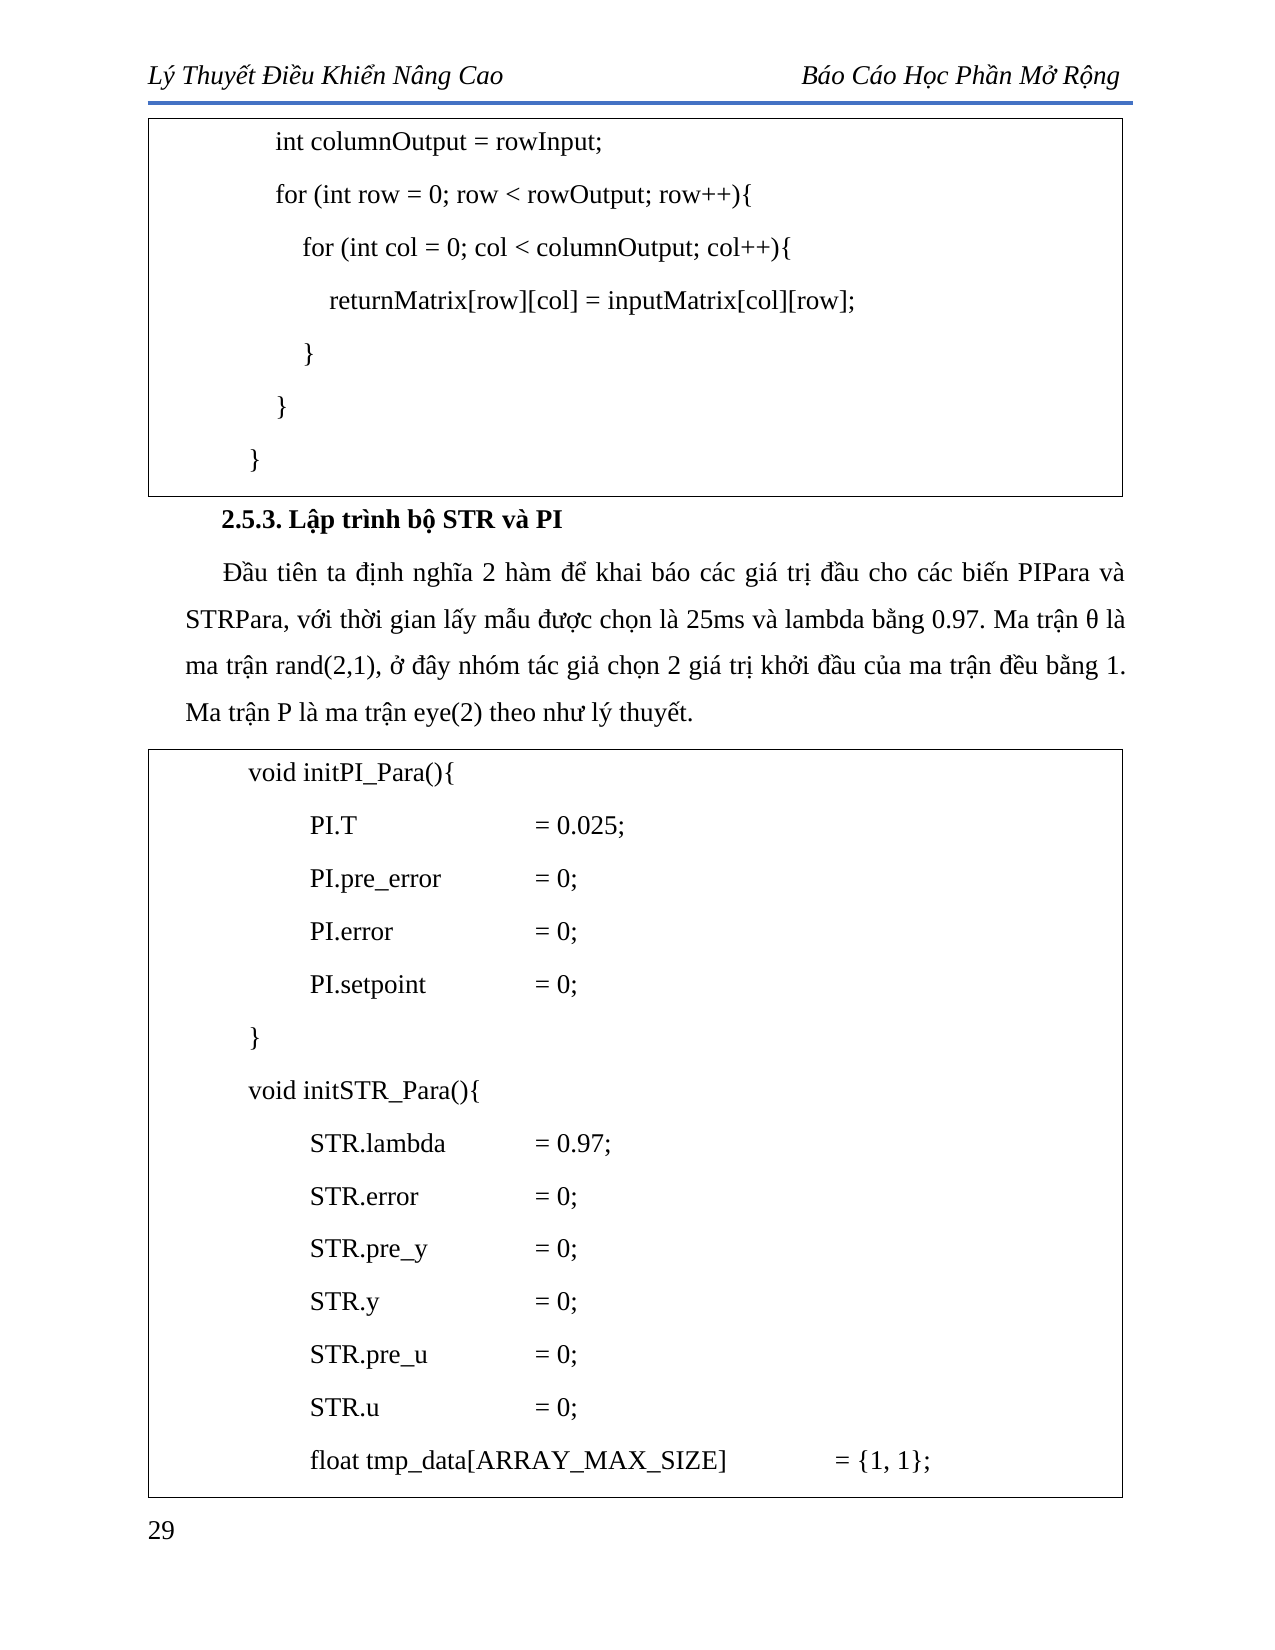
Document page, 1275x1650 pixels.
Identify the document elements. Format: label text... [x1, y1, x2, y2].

text Đầu tiên ta định nghĩa 2 hàm để khai báo các giá trị đầu cho các biến PIPara và STRPara, với thời gian lấy mẫu được chọn là 25ms và lambda bằng 0.97. Ma trận θ là ma trận rand(2,1), ở đây nhóm tác giả chọn 2 giá trị khởi đầu của ma trận đều bằng 1. Ma trận P là ma trận eye(2) theo như lý thuyết. [185, 556, 1127, 727]
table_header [149, 119, 1122, 496]
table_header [149, 750, 1122, 1497]
subtitle Lập trình bộ STR và PI [221, 503, 1127, 534]
